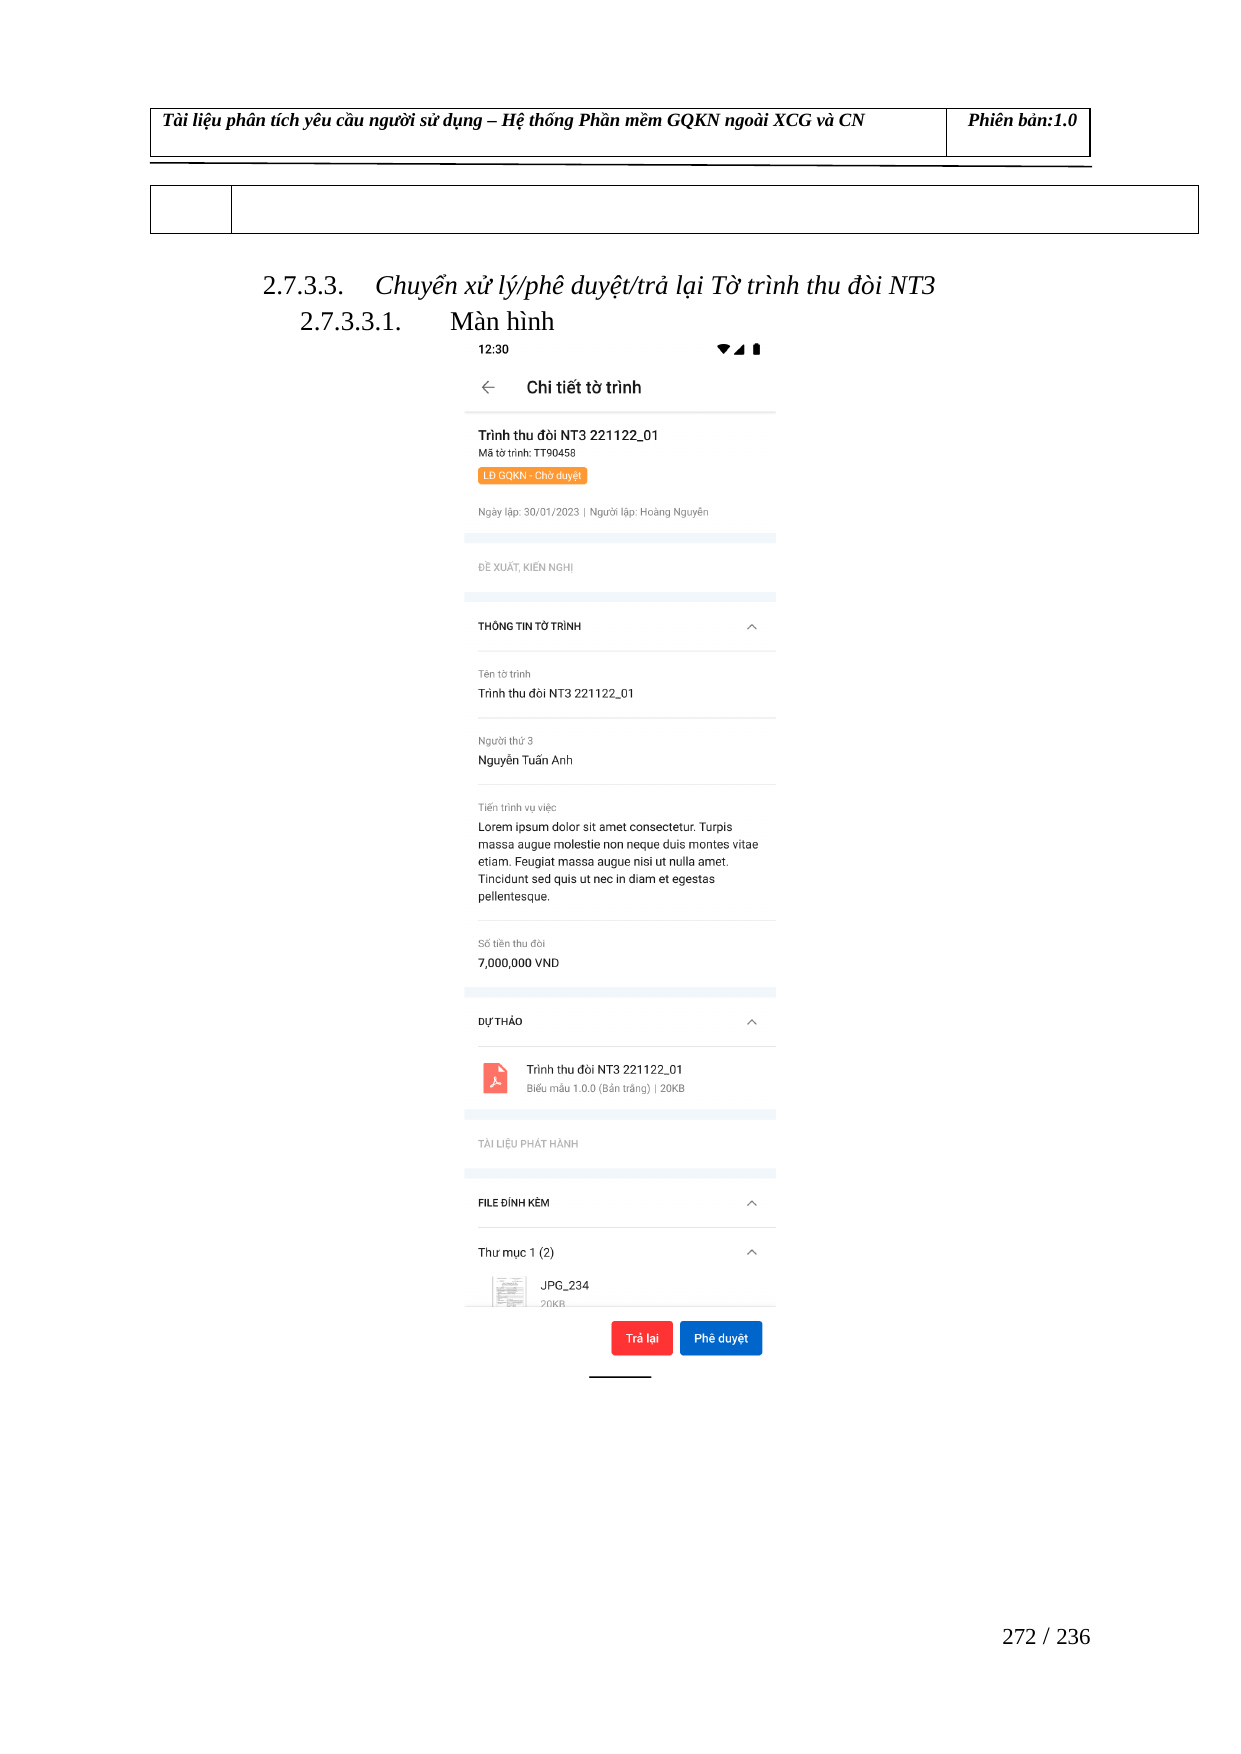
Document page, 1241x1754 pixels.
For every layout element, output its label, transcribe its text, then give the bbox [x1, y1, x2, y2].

subtitle Màn hình [300, 305, 1090, 336]
picture [464, 336, 776, 1383]
subtitle Chuyển xử lý/phê duyệt/trả lại Tờ trình thu đòi NT3 [263, 269, 1090, 301]
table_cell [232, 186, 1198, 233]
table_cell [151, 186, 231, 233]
